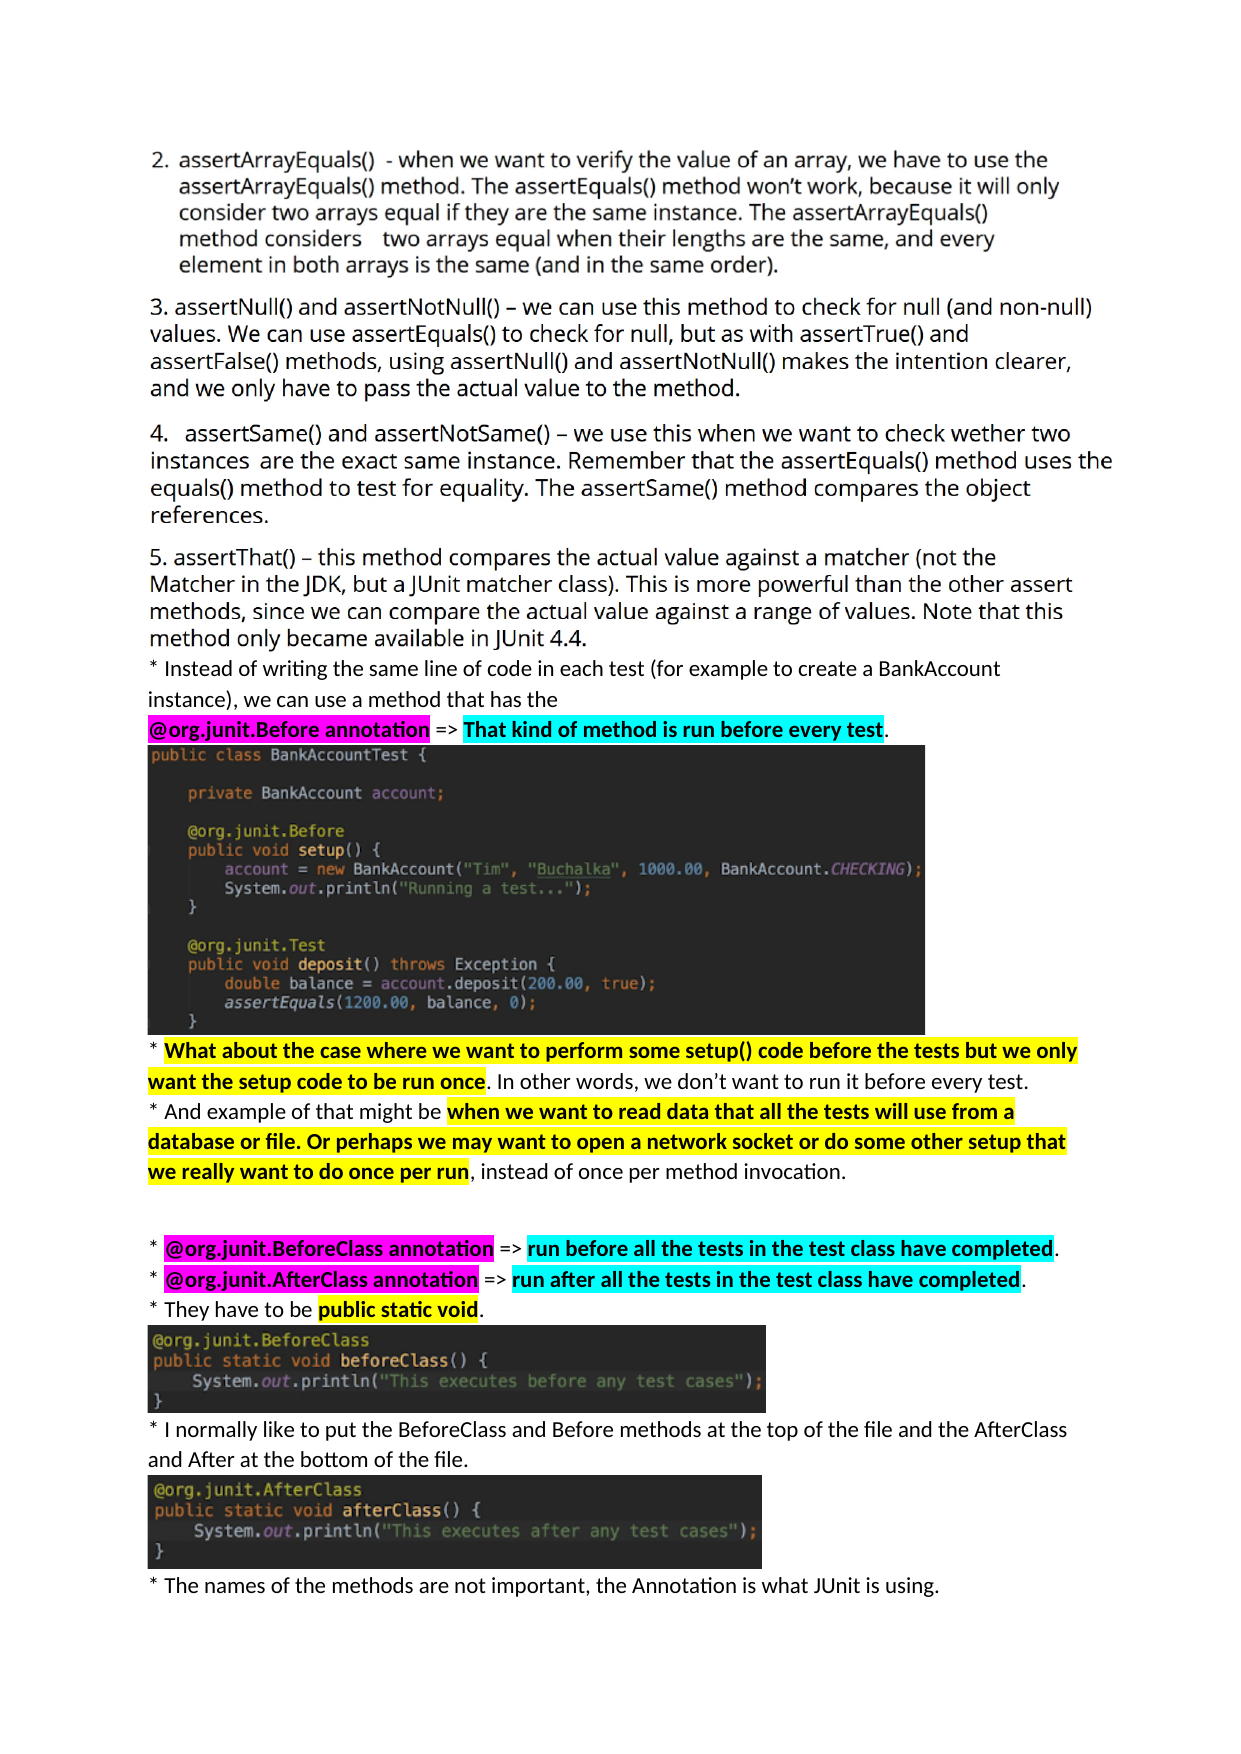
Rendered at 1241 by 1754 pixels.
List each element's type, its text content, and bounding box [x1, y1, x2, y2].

picture [147, 296, 1093, 403]
picture [147, 1325, 766, 1413]
picture [147, 544, 1074, 653]
picture [147, 745, 926, 1035]
picture [147, 147, 1060, 278]
picture [147, 421, 1114, 526]
picture [147, 1475, 762, 1569]
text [148, 1234, 1093, 1599]
